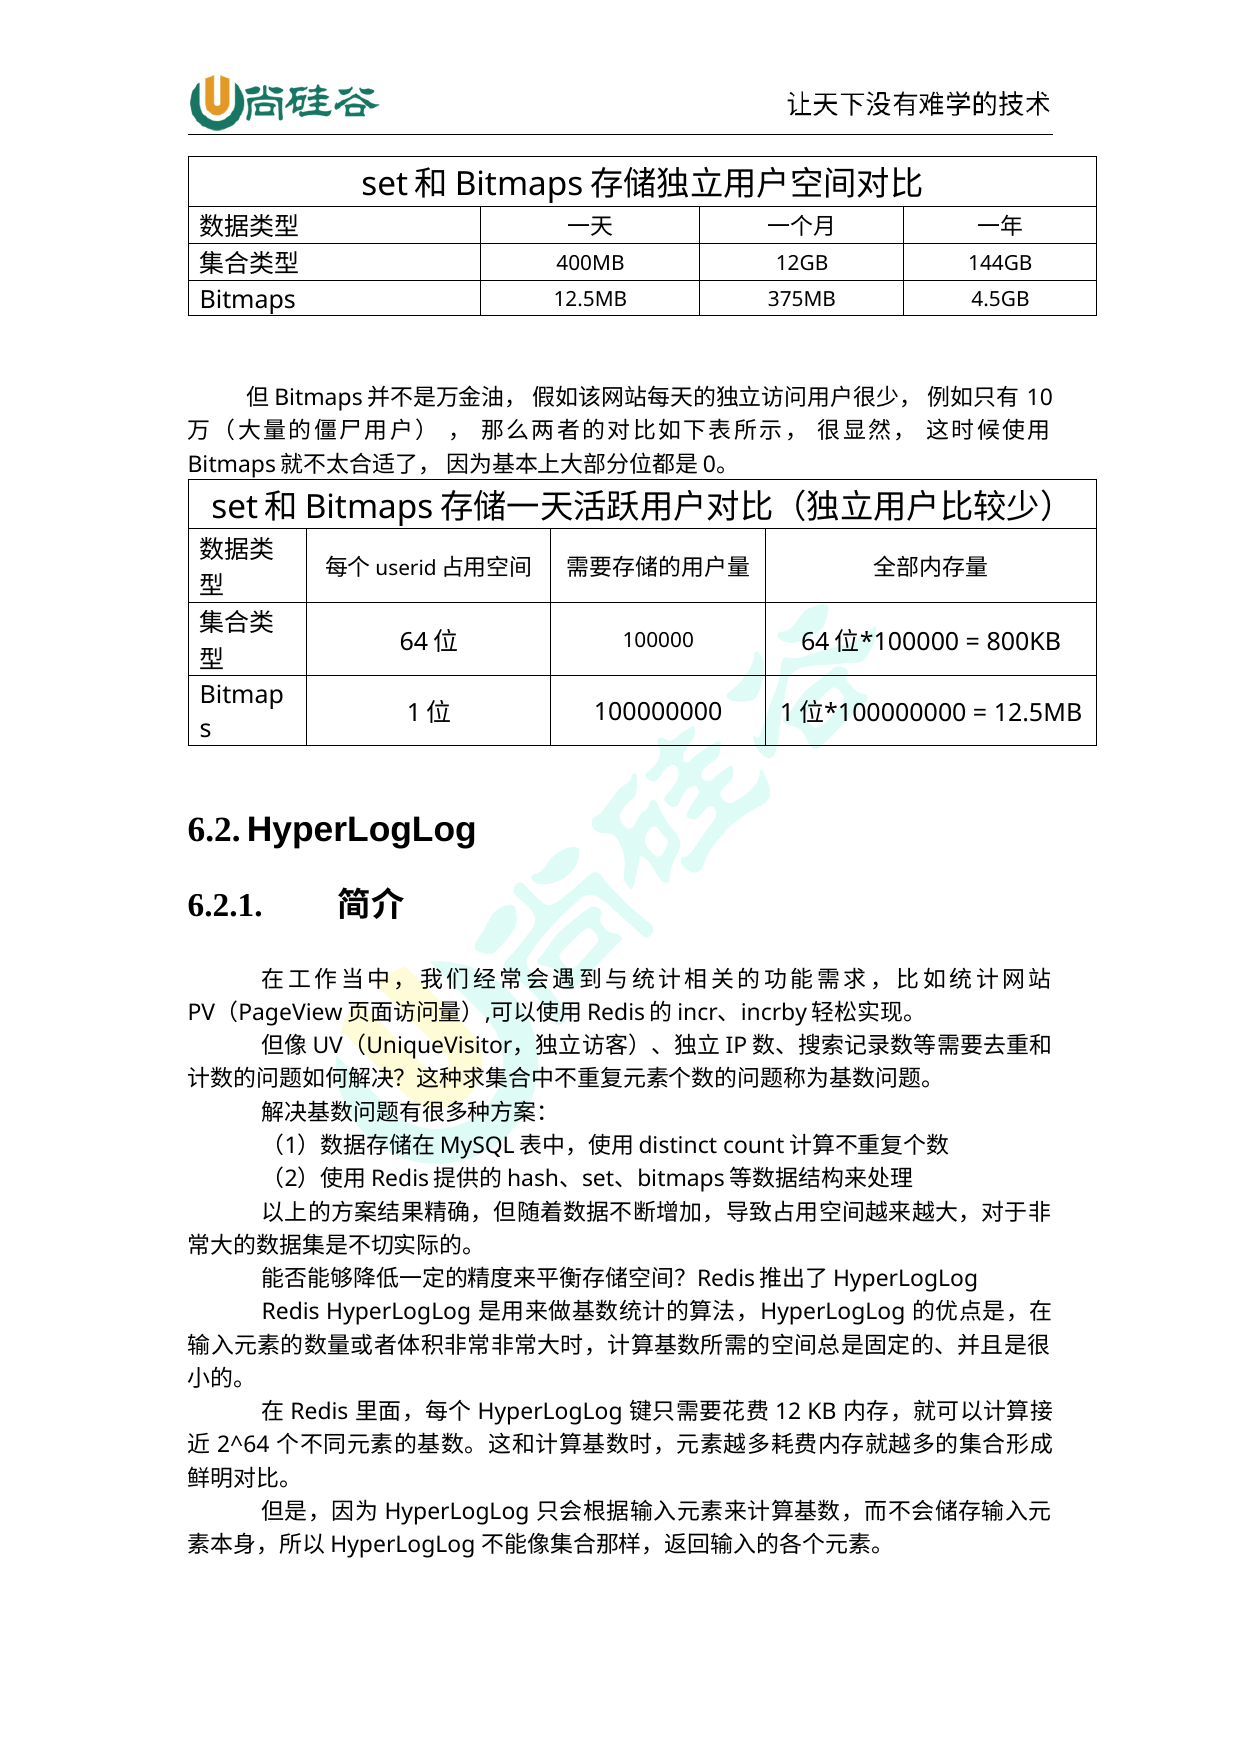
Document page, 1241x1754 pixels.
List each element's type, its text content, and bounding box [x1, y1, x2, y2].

list HyperLogLog [187, 808, 1053, 849]
table_cell 144GB [904, 244, 1096, 280]
table_cell 需要存储的用户量 [551, 529, 765, 602]
table_cell 一个月 [700, 207, 903, 243]
text 但Bitmaps并不是万金油， 假如该网站每天的独立访问用户很少， 例如只有10万（大量的僵尸用户） ， 那么两者的对比如下表所示， 很显然， 这时候使用Bitmaps就不太合适了， 因为基本上大部分位都是0。 [187, 379, 1053, 479]
table_cell 12.5MB [481, 281, 699, 315]
table_cell 一天 [481, 207, 699, 243]
table_cell 4.5GB [904, 281, 1096, 315]
text 以上的方案结果精确，但随着数据不断增加，导致占用空间越来越大，对于非常大的数据集是不切实际的。 [187, 1193, 1053, 1260]
text 但像UV（UniqueVisitor，独立访客）、独立IP数、搜索记录数等需要去重和计数的问题如何解决？这种求集合中不重复元素个数的问题称为基数问题。 [187, 1027, 1053, 1093]
text 在工作当中，我们经常会遇到与统计相关的功能需求，比如统计网站PV（PageView页面访问量）,可以使用Redis的incr、incrby轻松实现。 [187, 960, 1053, 1027]
table_cell 12GB [700, 244, 903, 280]
table_header set和Bitmaps存储一天活跃用户对比（独立用户比较少） [189, 480, 1096, 528]
table_header set和Bitmaps存储独立用户空间对比 [189, 157, 1096, 206]
table_cell 全部内存量 [766, 529, 1096, 602]
table_cell 100000000 [551, 676, 765, 744]
table_cell Bitmaps [189, 281, 480, 315]
table_cell 数据类型 [189, 207, 480, 243]
table_cell 集合类型 [189, 603, 306, 675]
table_cell 1位*100000000 = 12.5MB [766, 676, 1096, 744]
table_cell 100000 [551, 603, 765, 675]
table_cell 集合类型 [189, 244, 480, 280]
text 能否能够降低一定的精度来平衡存储空间？Redis推出了HyperLogLog [187, 1260, 1053, 1293]
picture [187, 73, 1053, 132]
table_cell 1位 [307, 676, 550, 744]
table_cell 64位 [307, 603, 550, 675]
table_cell 375MB [700, 281, 903, 315]
text Redis HyperLogLog 是用来做基数统计的算法，HyperLogLog 的优点是，在输入元素的数量或者体积非常非常大时，计算基数所需的空间总是固定的、并且是很小的。 [187, 1293, 1053, 1393]
table_cell 64位*100000 = 800KB [766, 603, 1096, 675]
table_cell Bitmaps [189, 676, 306, 744]
text 解决基数问题有很多种方案： [187, 1093, 1053, 1127]
text 在 Redis 里面，每个 HyperLogLog 键只需要花费 12 KB 内存，就可以计算接近 2^64 个不同元素的基数。这和计算基数时，元素越多耗费内存就越多的集合形成鲜明对比。 [187, 1393, 1053, 1493]
table_cell 每个userid占用空间 [307, 529, 550, 602]
text 但是，因为 HyperLogLog 只会根据输入元素来计算基数，而不会储存输入元素本身，所以 HyperLogLog 不能像集合那样，返回输入的各个元素。 [187, 1493, 1053, 1559]
table_cell 400MB [481, 244, 699, 280]
table_cell 数据类型 [189, 529, 306, 602]
table_cell 一年 [904, 207, 1096, 243]
list 简介 [187, 878, 1053, 926]
text （1）数据存储在MySQL表中，使用distinct count计算不重复个数 [187, 1127, 1053, 1160]
text （2）使用Redis提供的hash、set、bitmaps等数据结构来处理 [187, 1160, 1053, 1193]
